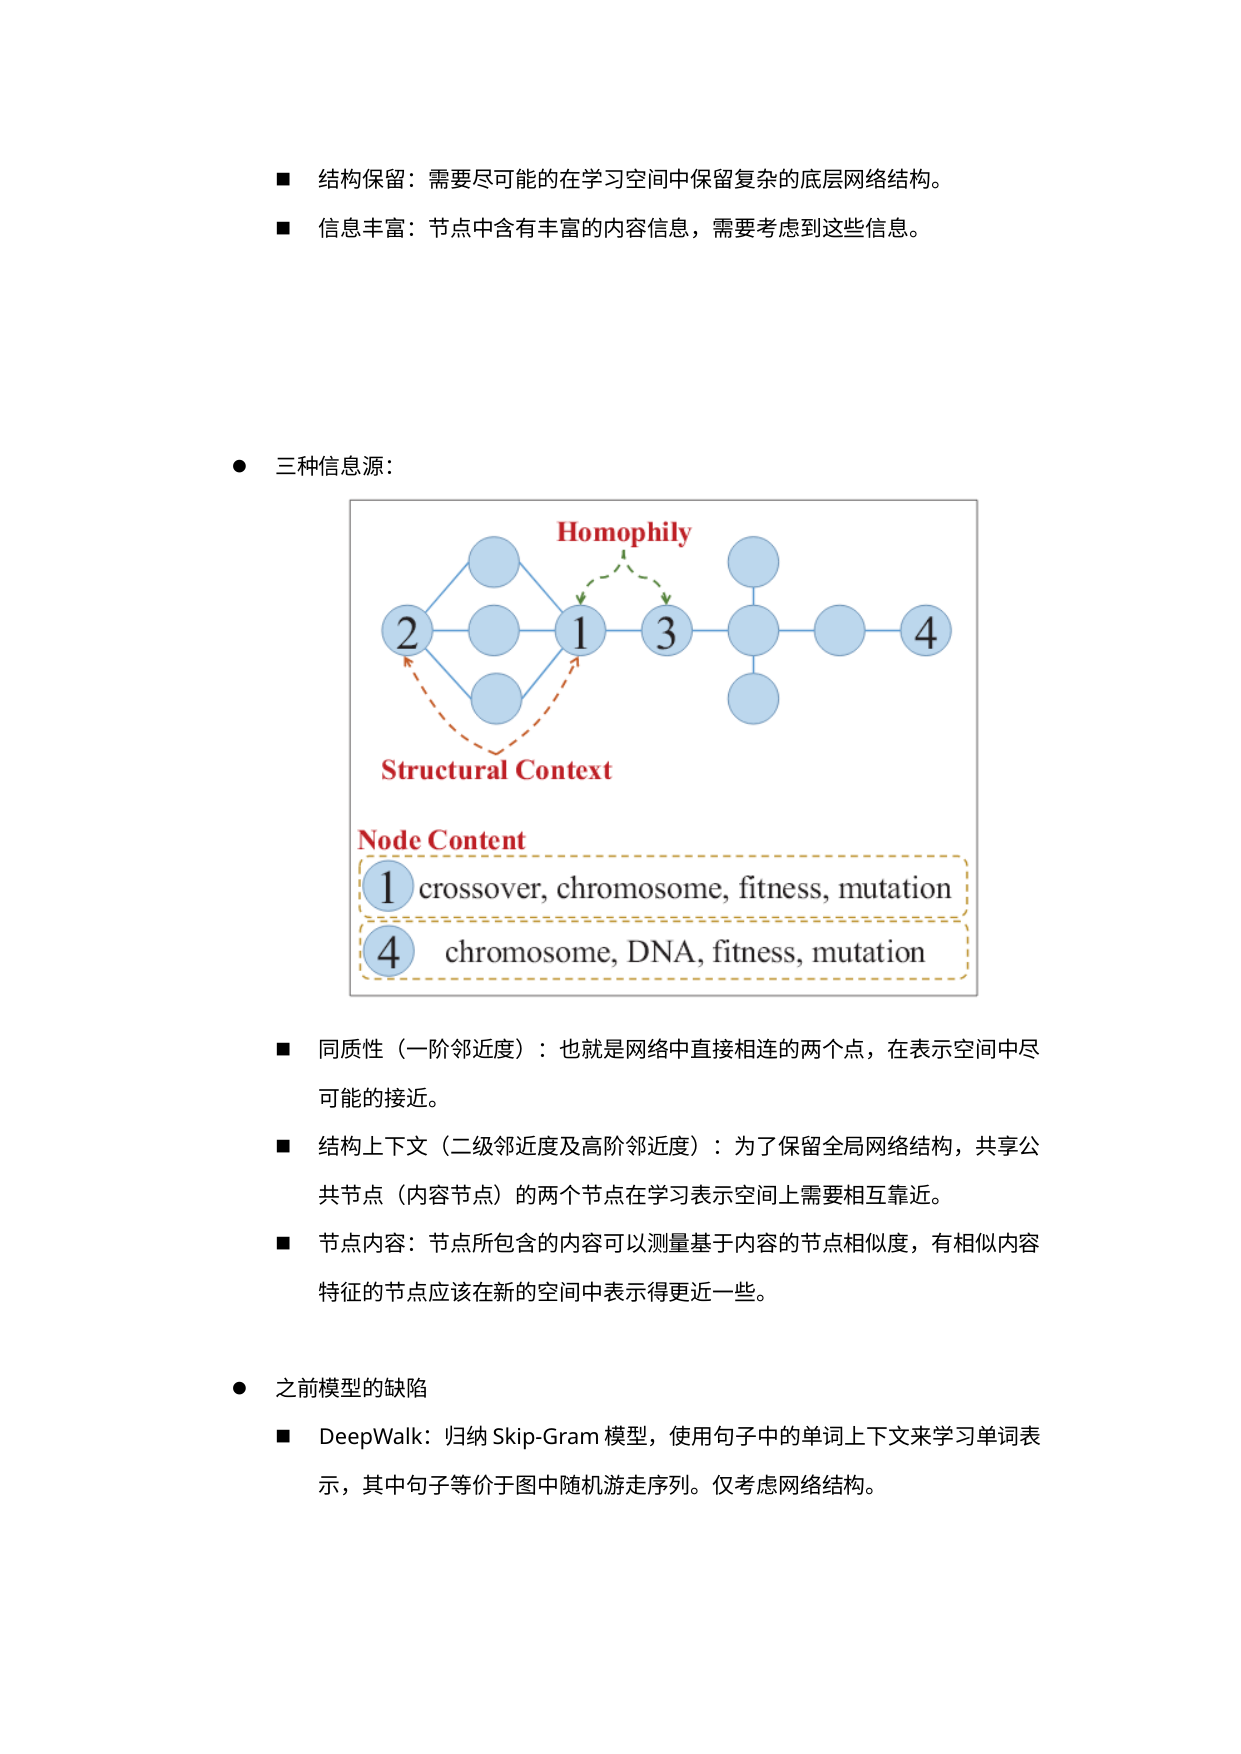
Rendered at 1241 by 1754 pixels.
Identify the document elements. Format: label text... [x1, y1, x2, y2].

list 节点内容：节点所包含的内容可以测量基于内容的节点相似度，有相似内容特征的节点应该在新的空间中表示得更近一些。 [275, 1226, 1053, 1307]
picture [347, 496, 981, 1001]
list 结构上下文（二级邻近度及高阶邻近度）：为了保留全局网络结构，共享公共节点（内容节点）的两个节点在学习表示空间上需要相互靠近。 [275, 1128, 1053, 1210]
list DeepWalk：归纳Skip-Gram模型，使用句子中的单词上下文来学习单词表示，其中句子等价于图中随机游走序列。仅考虑网络结构。 [275, 1418, 1053, 1500]
list 之前模型的缺陷 [231, 1370, 1053, 1403]
list 同质性（一阶邻近度）：也就是网络中直接相连的两个点，在表示空间中尽可能的接近。 [275, 1031, 1053, 1113]
list 结构保留：需要尽可能的在学习空间中保留复杂的底层网络结构。 [275, 162, 1053, 194]
list 信息丰富：节点中含有丰富的内容信息，需要考虑到这些信息。 [275, 210, 1053, 243]
list 三种信息源： [231, 448, 1053, 481]
